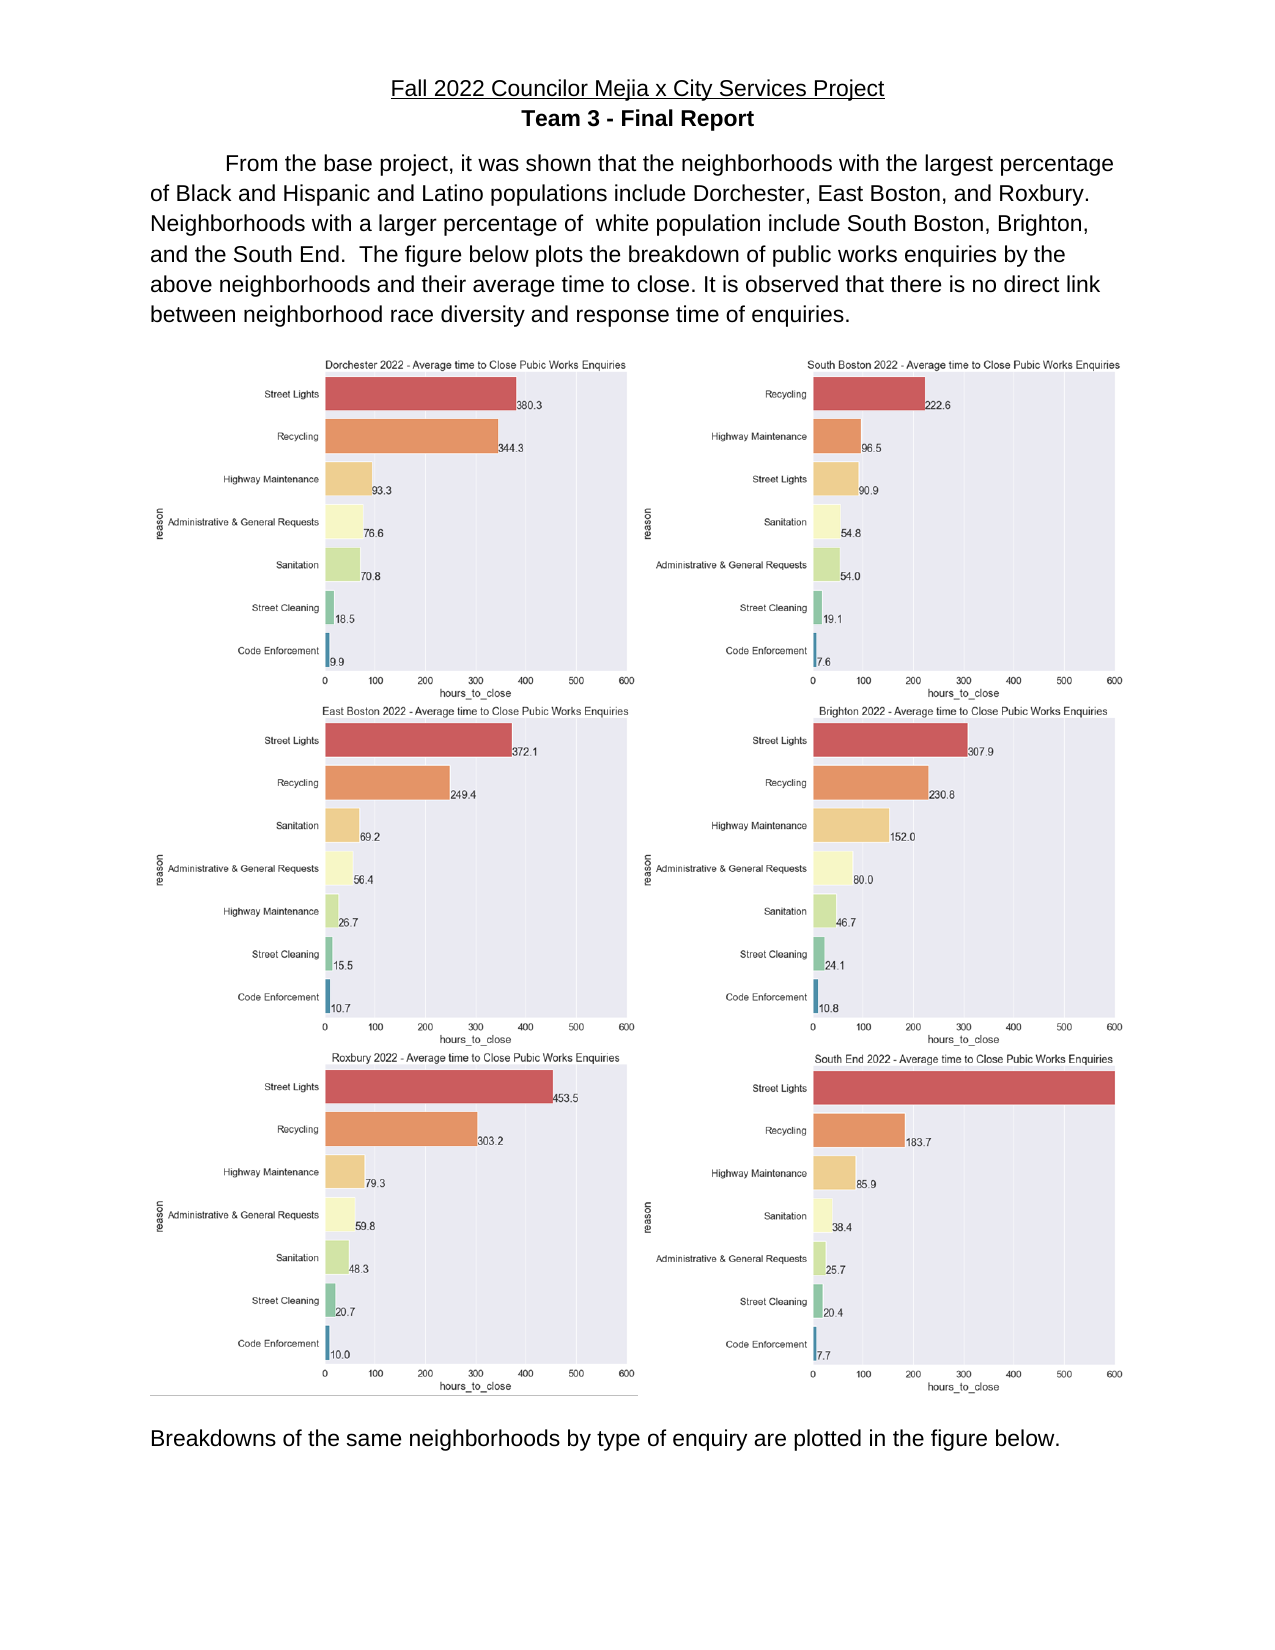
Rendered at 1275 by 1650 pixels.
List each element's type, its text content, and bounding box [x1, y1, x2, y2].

text From the base project, it was shown that the neighborhoods with the largest percentage of Black and Hispanic and Latino populations include Dorchester, East Boston, and Roxbury. Neighborhoods with a larger percentage of white population include South Boston, Brighton, and the South End. The figure below plots the breakdown of public works enquiries by the above neighborhoods and their average time to close. It is observed that there is no direct link between neighborhood race diversity and response time of enquiries. [150, 150, 1125, 327]
text Breakdowns of the same neighborhoods by type of enquiry are plotted in the figure below. [150, 1425, 1125, 1451]
picture [150, 356, 1125, 1396]
